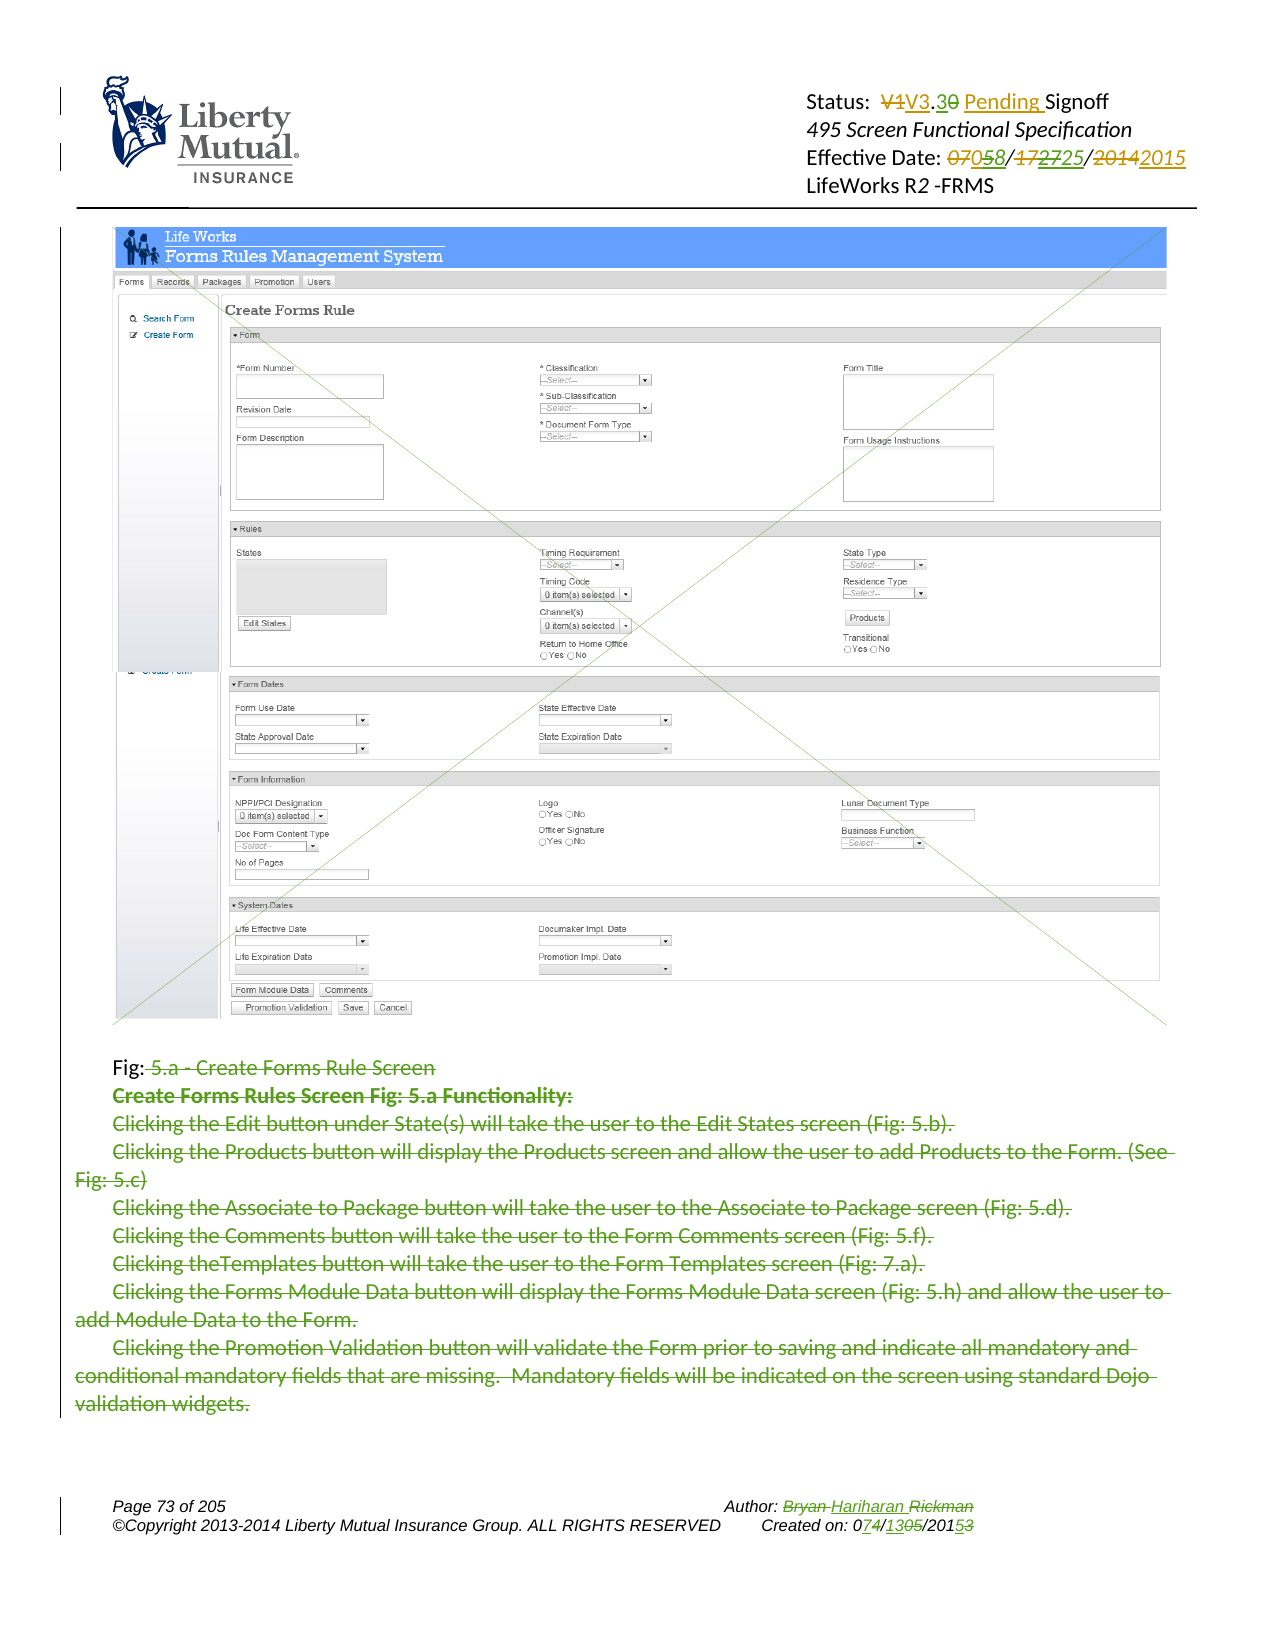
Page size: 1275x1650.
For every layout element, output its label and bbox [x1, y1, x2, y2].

picture [80, 52, 322, 206]
picture [641, 228, 1167, 1024]
picture [112, 228, 638, 1024]
picture [114, 227, 1165, 625]
picture [113, 627, 1166, 1026]
